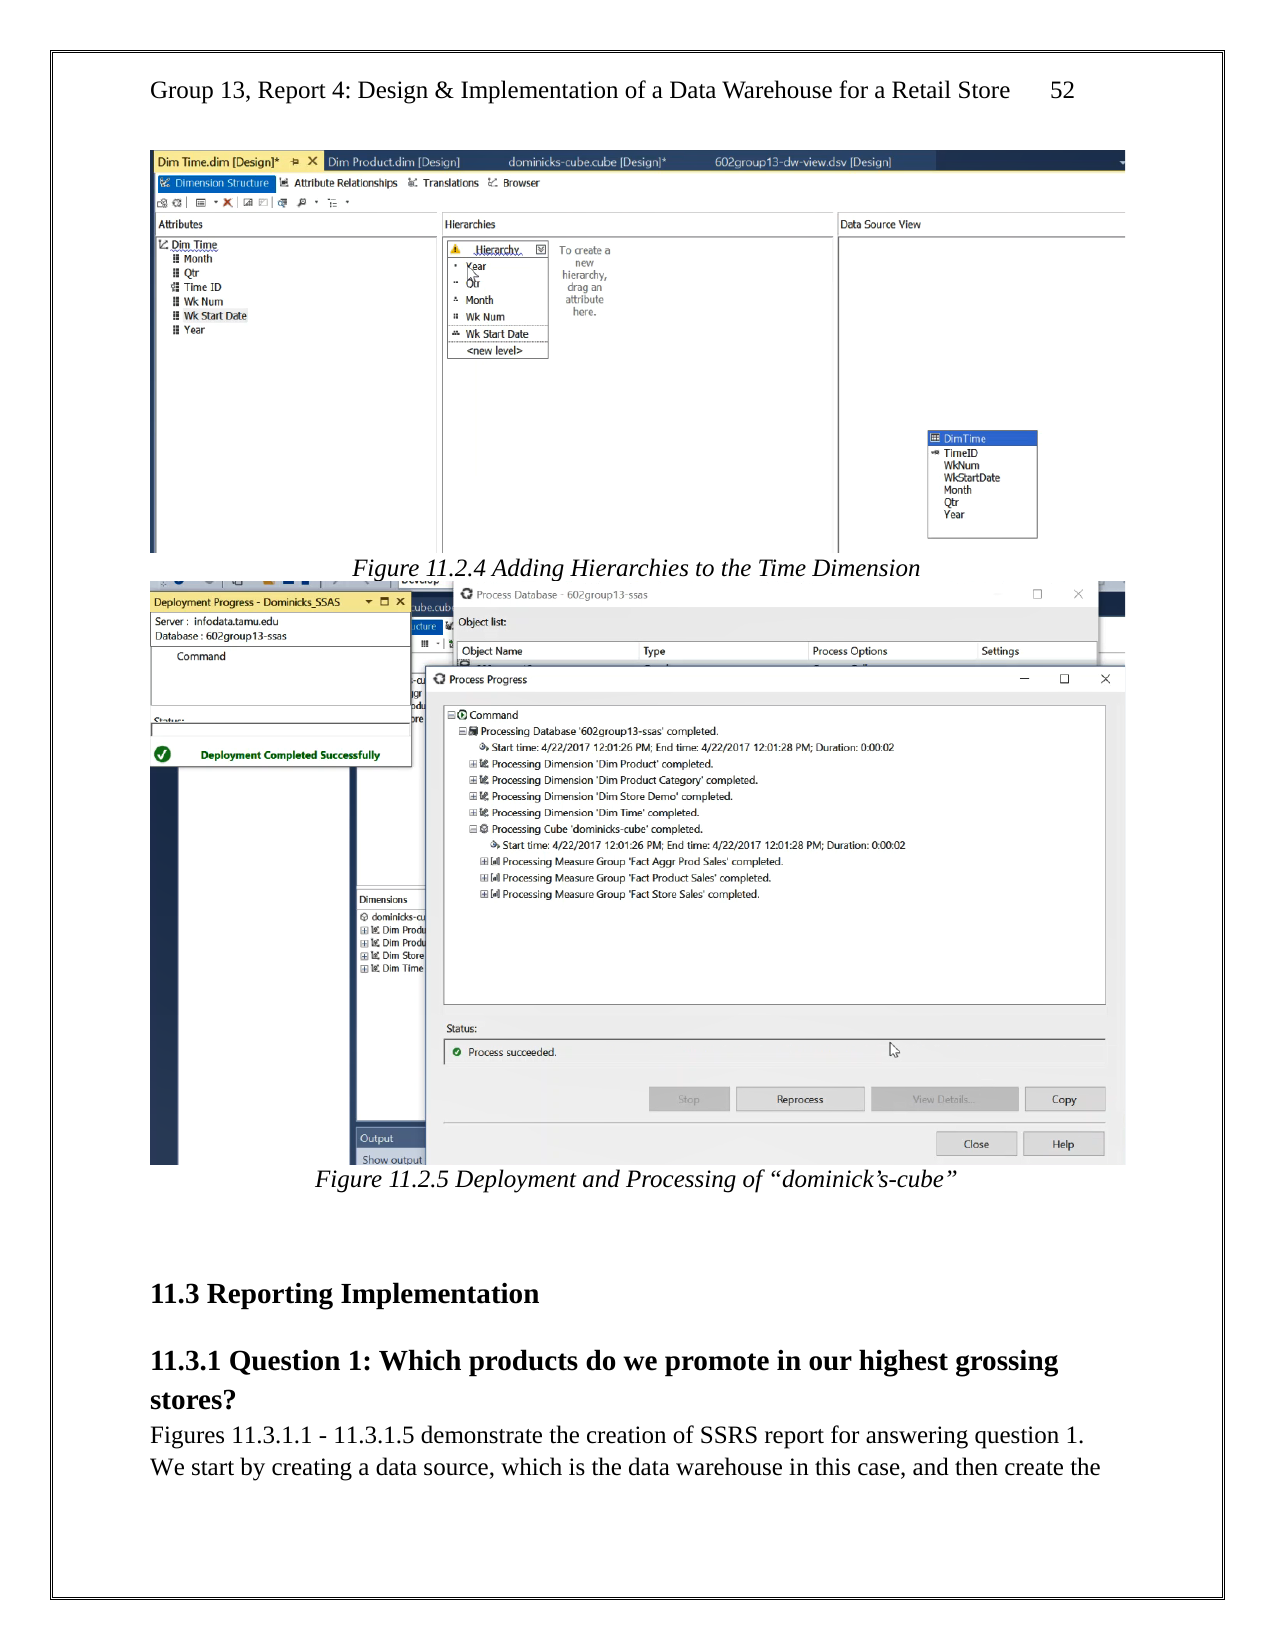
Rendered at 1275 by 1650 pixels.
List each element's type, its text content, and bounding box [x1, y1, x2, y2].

text 11.3.1 Question 1: Which products do we promote in our highest grossing stores? [150, 1343, 1125, 1416]
picture [150, 150, 1125, 553]
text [150, 1421, 1125, 1480]
picture [150, 581, 1125, 1165]
text Figure 11.2.4 Adding Hierarchies to the Time Dimension [150, 553, 1125, 581]
text 11.3 Reporting Implementation [150, 1276, 1125, 1310]
text Figure 11.2.5 Deployment and Processing of “dominick’s-cube” [150, 1165, 1125, 1193]
